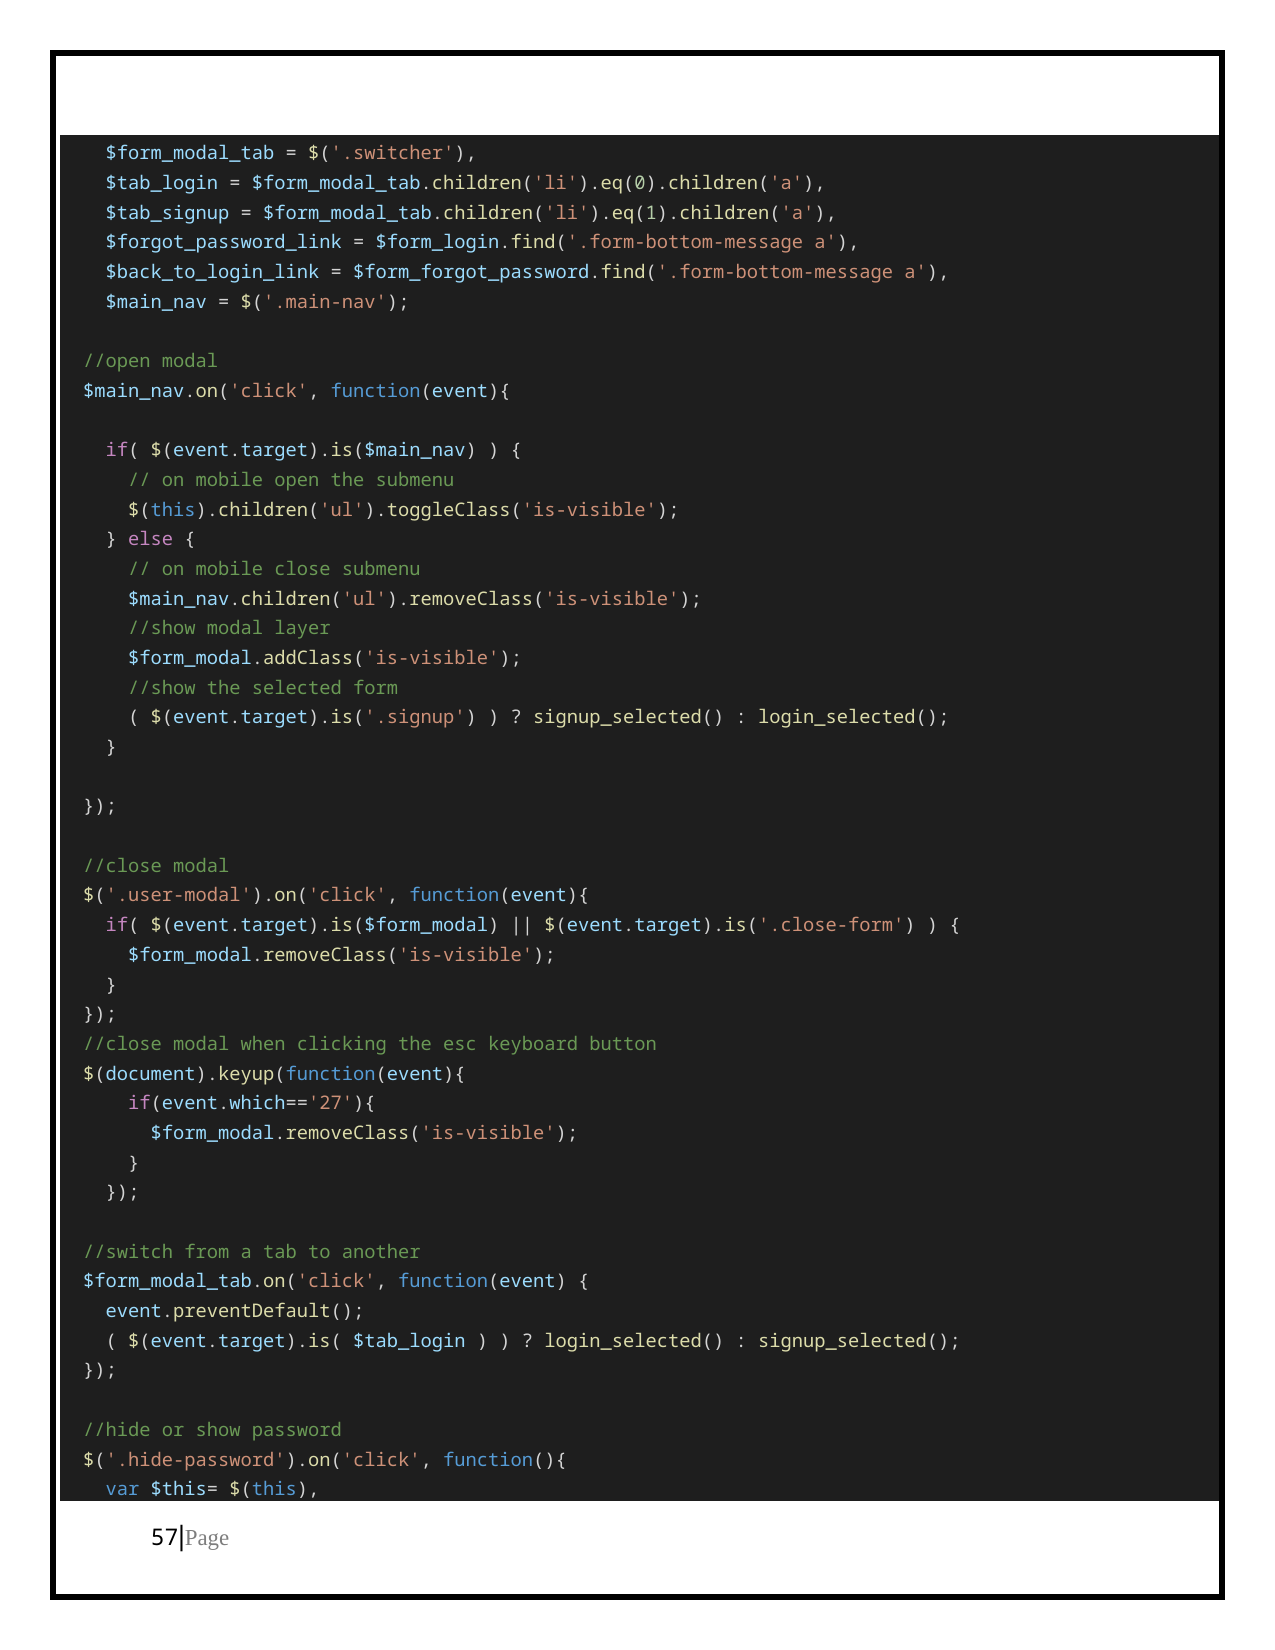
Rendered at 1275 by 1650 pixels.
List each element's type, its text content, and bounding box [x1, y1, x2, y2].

text event.preventDefault(); [60, 1293, 1219, 1323]
text }); [60, 996, 1219, 1026]
text //hide or show password [60, 1412, 1219, 1442]
text }); [60, 1174, 1219, 1204]
text //show the selected form [60, 670, 1219, 699]
text $form_modal.removeClass('is-visible'); [60, 937, 1219, 967]
text ( $(event.target).is('.signup') ) ? signup_selected() : login_selected(); [60, 699, 1219, 729]
text $tab_login = $form_modal_tab.children('li').eq(0).children('a'), [60, 165, 1219, 195]
text $form_modal.addClass('is-visible'); [60, 640, 1219, 670]
text $main_nav = $('.main-nav'); [60, 284, 1219, 313]
text }); [60, 1353, 1219, 1382]
text $(this).children('ul').toggleClass('is-visible'); [60, 492, 1219, 521]
text var $this= $(this), [60, 1471, 1219, 1501]
text } else { [60, 521, 1219, 551]
text if(event.which=='27'){ [60, 1085, 1219, 1115]
text //open modal [60, 343, 1219, 373]
text $main_nav.children('ul').removeClass('is-visible'); [60, 581, 1219, 610]
text $tab_signup = $form_modal_tab.children('li').eq(1).children('a'), [60, 195, 1219, 224]
text //show modal layer [60, 610, 1219, 640]
text //switch from a tab to another [60, 1234, 1219, 1263]
text if( $(event.target).is($main_nav) ) { [60, 432, 1219, 462]
text } [60, 967, 1219, 996]
text } [60, 1145, 1219, 1174]
text // on mobile open the submenu [60, 462, 1219, 492]
text // on mobile close submenu [60, 551, 1219, 581]
text $back_to_login_link = $form_forgot_password.find('.form-bottom-message a'), [60, 254, 1219, 284]
text $(document).keyup(function(event){ [60, 1056, 1219, 1085]
text $forgot_password_link = $form_login.find('.form-bottom-message a'), [60, 224, 1219, 254]
text //close modal when clicking the esc keyboard button [60, 1026, 1219, 1056]
text //close modal [60, 848, 1219, 878]
text if( $(event.target).is($form_modal) || $(event.target).is('.close-form') ) { [60, 907, 1219, 937]
text $('.user-modal').on('click', function(event){ [60, 878, 1219, 907]
text $main_nav.on('click', function(event){ [60, 373, 1219, 403]
text } [60, 729, 1219, 759]
text $form_modal.removeClass('is-visible'); [60, 1115, 1219, 1145]
text $('.hide-password').on('click', function(){ [60, 1442, 1219, 1471]
text $form_modal_tab = $('.switcher'), [60, 135, 1219, 165]
text }); [60, 788, 1219, 818]
text $form_modal_tab.on('click', function(event) { [60, 1263, 1219, 1293]
text ( $(event.target).is( $tab_login ) ) ? login_selected() : signup_selected(); [60, 1323, 1219, 1353]
